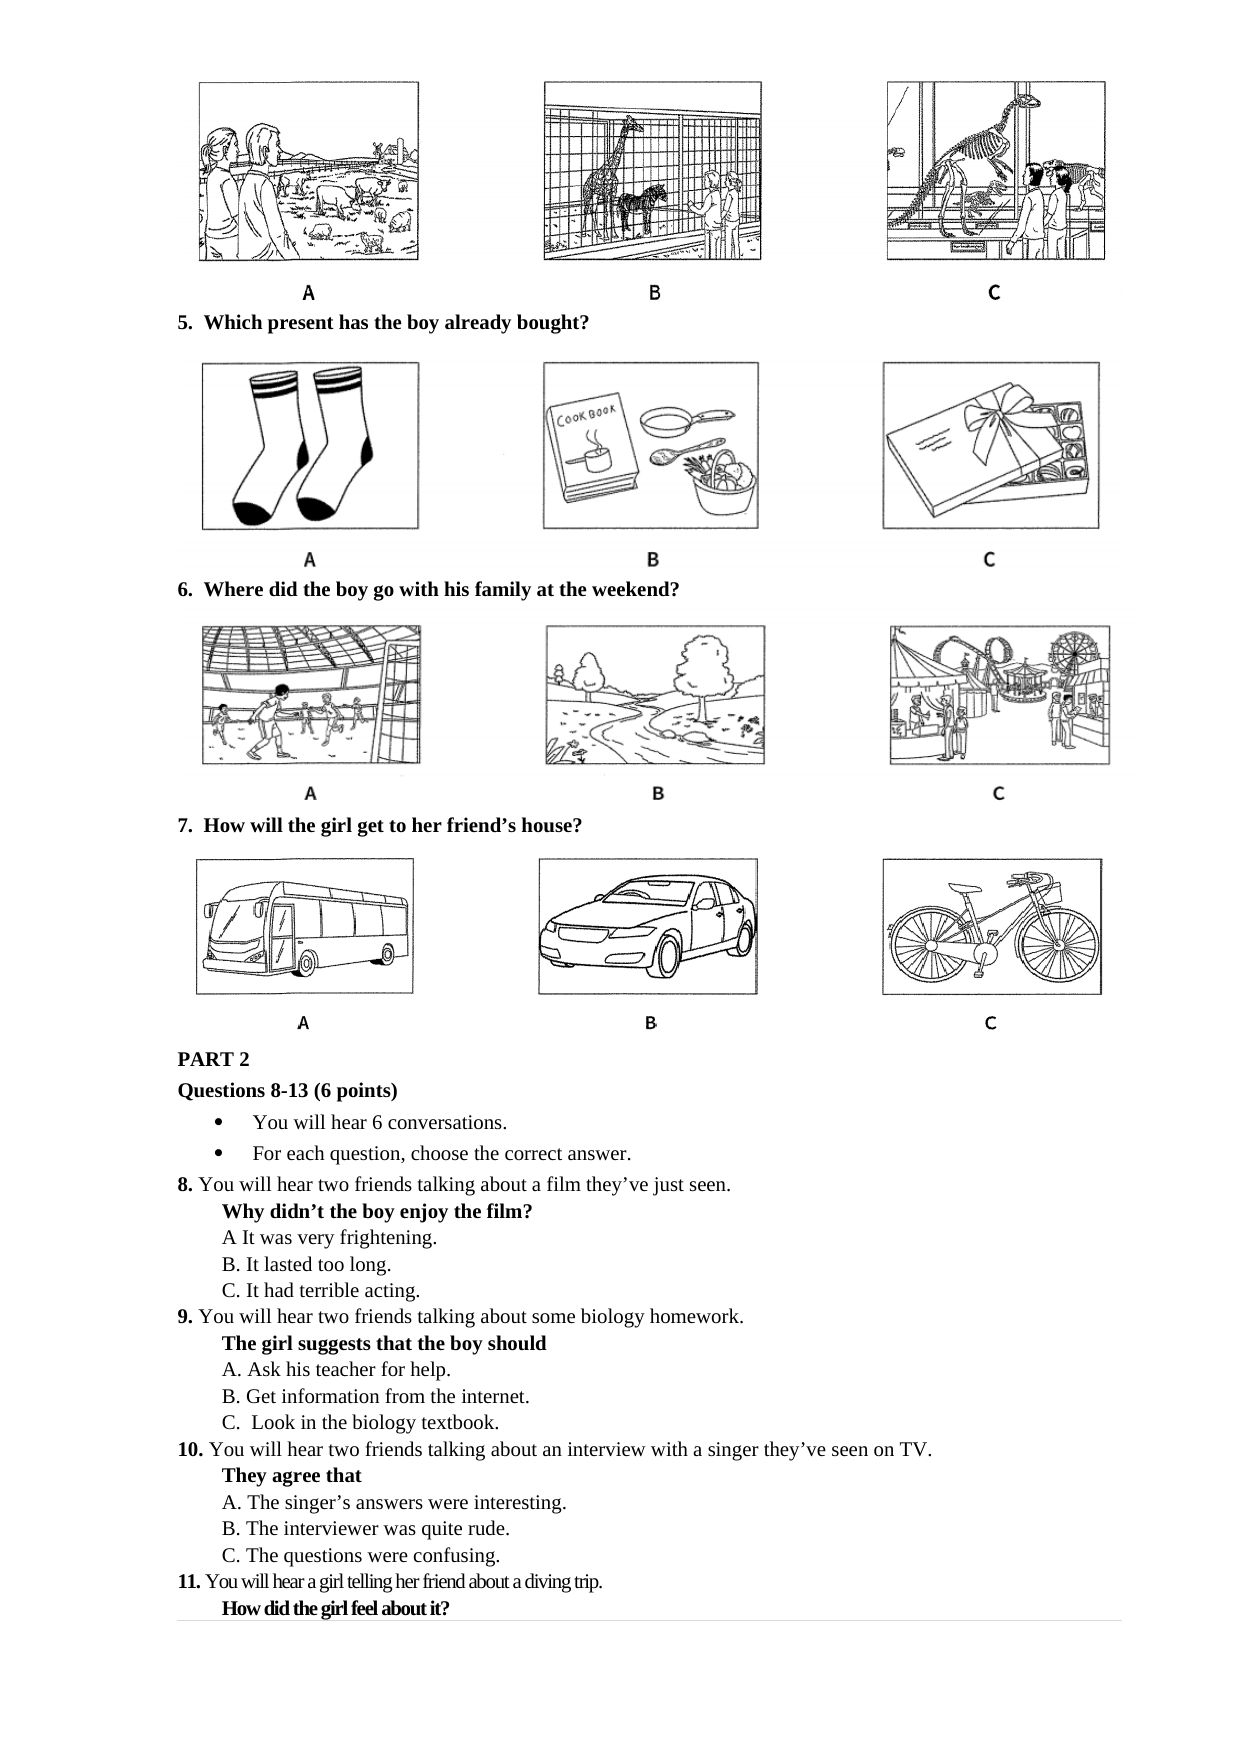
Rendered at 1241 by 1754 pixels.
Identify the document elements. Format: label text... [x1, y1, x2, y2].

text 7. How will the girl get to her friend’s house? [177, 813, 1122, 837]
list For each question, choose the correct answer. [215, 1141, 1122, 1165]
text A It was very frightening. [222, 1225, 1122, 1249]
text The girl suggests that the boy should [222, 1331, 1122, 1355]
text B. It lasted too long. [222, 1251, 1122, 1276]
text C. Look in the biology textbook. [222, 1410, 1122, 1434]
text 6. Where did the boy go with his family at the weekend? [177, 577, 1122, 601]
list You will hear 6 conversations. [215, 1109, 1122, 1134]
text A. Ask his teacher for help. [222, 1357, 1122, 1381]
text 11. You will hear a girl telling her friend about a diving trip. [177, 1569, 1122, 1593]
text PART 2 [177, 1040, 1122, 1071]
text 9. You will hear two friends talking about some biology homework. [177, 1304, 1122, 1328]
picture [177, 73, 1125, 302]
picture [177, 608, 1140, 805]
picture [177, 843, 1124, 1040]
text C. The questions were confusing. [222, 1542, 1122, 1567]
text A. The singer’s answers were interesting. [222, 1489, 1122, 1514]
text 10. You will hear two friends talking about an interview with a singer they’ve seen on TV. [177, 1437, 1122, 1461]
text They agree that [222, 1463, 1122, 1487]
text How did the girl feel about it? [222, 1595, 1122, 1619]
text B. Get information from the internet. [222, 1384, 1122, 1408]
text 8. You will hear two friends talking about a film they’ve just seen. [177, 1172, 1122, 1196]
text 5. Which present has the boy already bought? [177, 310, 1122, 334]
text C. It had terrible acting. [222, 1278, 1122, 1302]
text Questions 8-13 (6 points) [177, 1078, 1122, 1102]
text Why didn’t the boy enjoy the film? [222, 1198, 1122, 1223]
text B. The interviewer was quite rude. [222, 1516, 1122, 1540]
picture [177, 341, 1124, 569]
